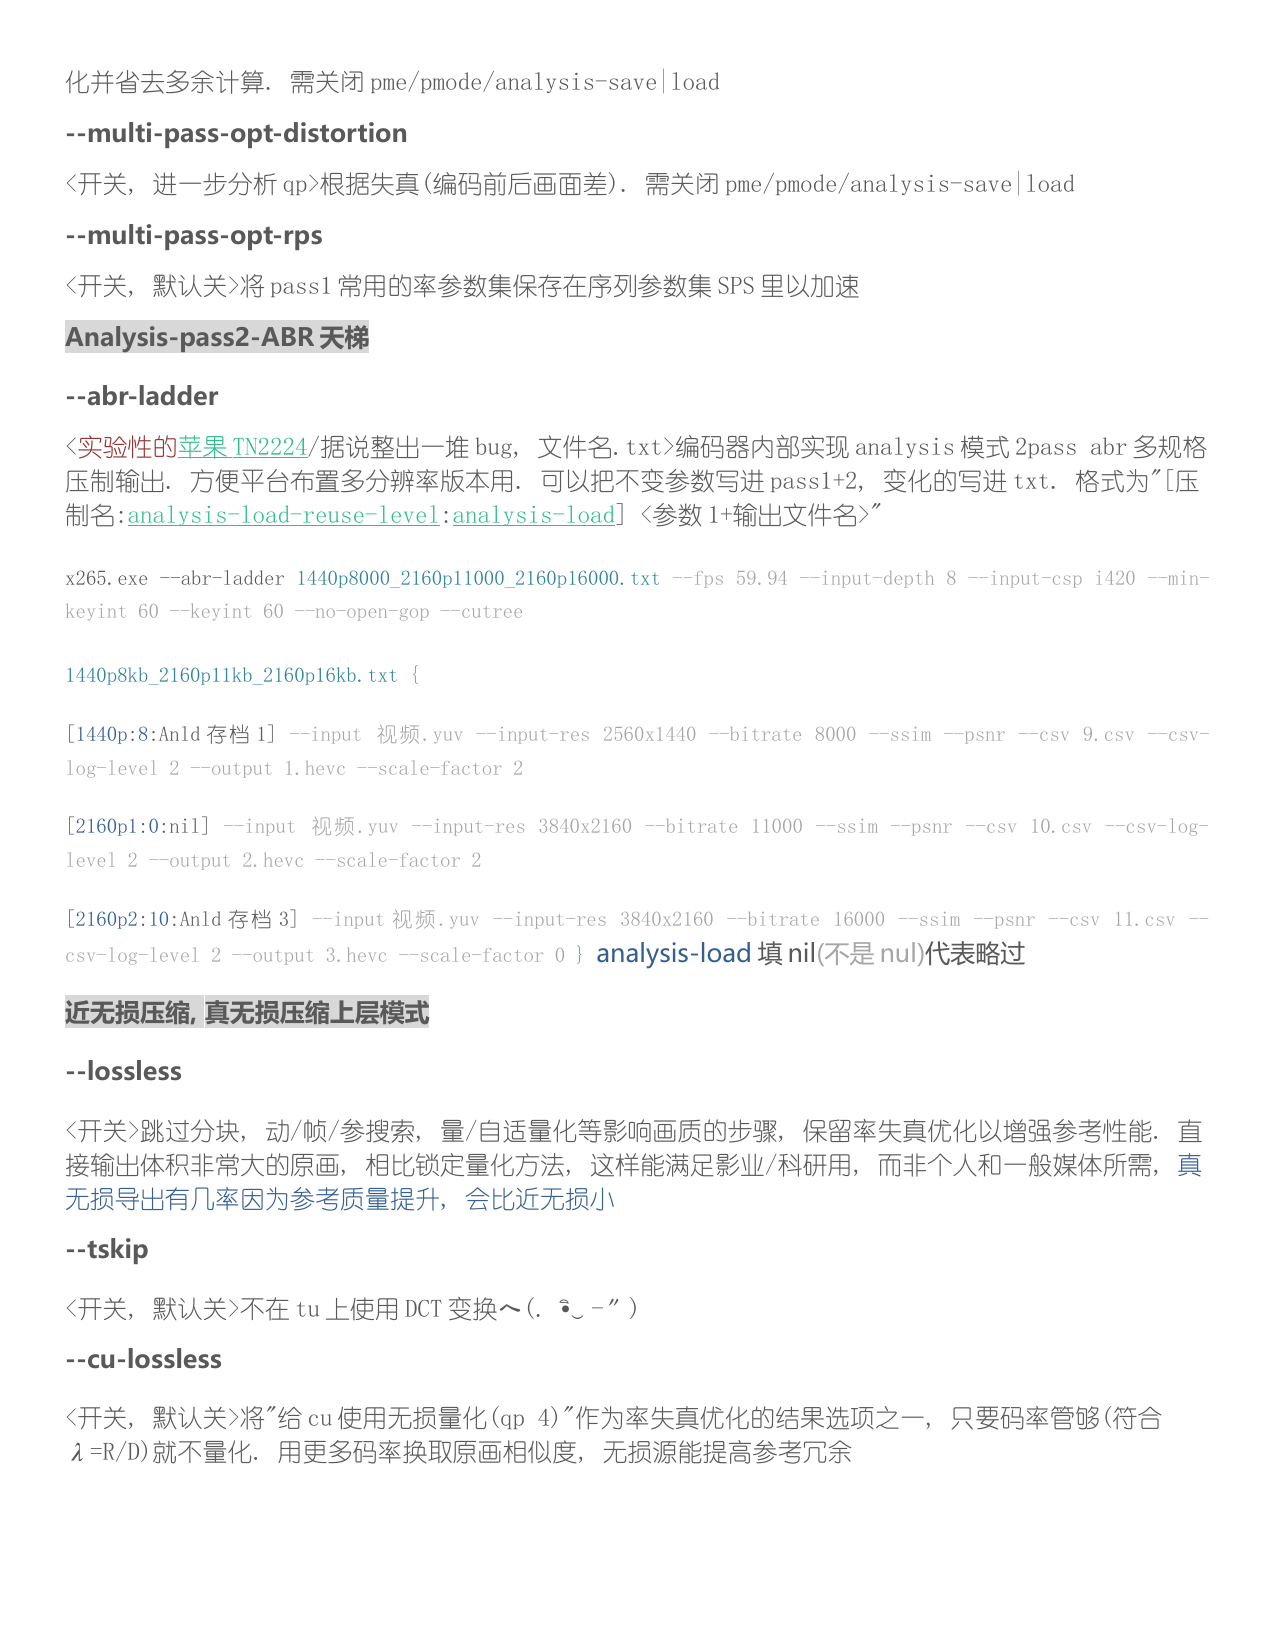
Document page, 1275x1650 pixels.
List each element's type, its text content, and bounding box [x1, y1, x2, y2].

text [1440p:8:Anld存档1] --input 视频.yuv --input-res 2560x1440 --bitrate 8000 --ssim --psnr --csv 9.csv --csv-log-level 2 --output 1.hevc --scale-factor 2 [65, 716, 1210, 784]
text <开关, 默认关>不在tu上使用DCT变换へ(. •ิ‿ -〃) [65, 1291, 1210, 1325]
text [2160p1:0:nil] --input 视频.yuv --input-res 3840x2160 --bitrate 11000 --ssim --psnr --csv 10.csv --csv-log-level 2 --output 2.hevc --scale-factor 2 [65, 809, 1210, 877]
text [65, 64, 1210, 98]
text <开关, 进一步分析qp>根据失真(编码前后画面差). 需关闭pme/pmode/analysis-save|load [65, 166, 1210, 200]
text <开关, 默认关>将pass1常用的率参数集保存在序列参数集SPS里以加速 [65, 268, 1210, 302]
text --multi-pass-opt-rps [65, 217, 1210, 251]
text <实验性的苹果TN2224/据说整出一堆bug, 文件名.txt>编码器内部实现analysis模式2pass abr多规格压制输出. 方便平台布置多分辨率版本用. 可以把不变参数写进pass1+2, 变化的写进txt. 格式为"[压制名:analysis-load-reuse-level:analysis-load] <参数1+输出文件名>" [65, 429, 1210, 531]
subtitle --cu-lossless [65, 1342, 1210, 1376]
text <开关>跳过分块, 动/帧/参搜索, 量/自适量化等影响画质的步骤, 保留率失真优化以增强参考性能. 直接输出体积非常大的原画, 相比锁定量化方法, 这样能满足影业/科研用, 而非个人和一般媒体所需, 真无损导出有几率因为参考质量提升, 会比近无损小 [65, 1113, 1210, 1215]
text Analysis-pass2-ABR天梯 [65, 319, 1210, 353]
text --abr-ladder [65, 378, 1210, 412]
text 1440p8kb_2160p11kb_2160p16kb.txt { [65, 657, 1210, 691]
subtitle --tskip [65, 1232, 1210, 1266]
text --multi-pass-opt-distortion [65, 116, 1210, 149]
subtitle --lossless [65, 1054, 1210, 1088]
text x265.exe --abr-ladder 1440p8000_2160p11000_2160p16000.txt --fps 59.94 --input-depth 8 --input-csp i420 --min-keyint 60 --keyint 60 --no-open-gop --cutree [65, 560, 1210, 628]
text 近无损压缩, 真无损压缩上层模式 [65, 995, 1210, 1029]
text <开关, 默认关>将"给cu使用无损量化(qp 4)"作为率失真优化的结果选项之一, 只要码率管够(符合λ=R/D)就不量化. 用更多码率换取原画相似度, 无损源能提高参考冗余 [65, 1401, 1210, 1468]
text [2160p2:10:Anld存档3] --input视频.yuv --input-res 3840x2160 --bitrate 16000 --ssim --psnr --csv 11.csv --csv-log-level 2 --output 3.hevc --scale-factor 0 } analysis-load填nil(不是nul)代表略过 [65, 902, 1210, 970]
